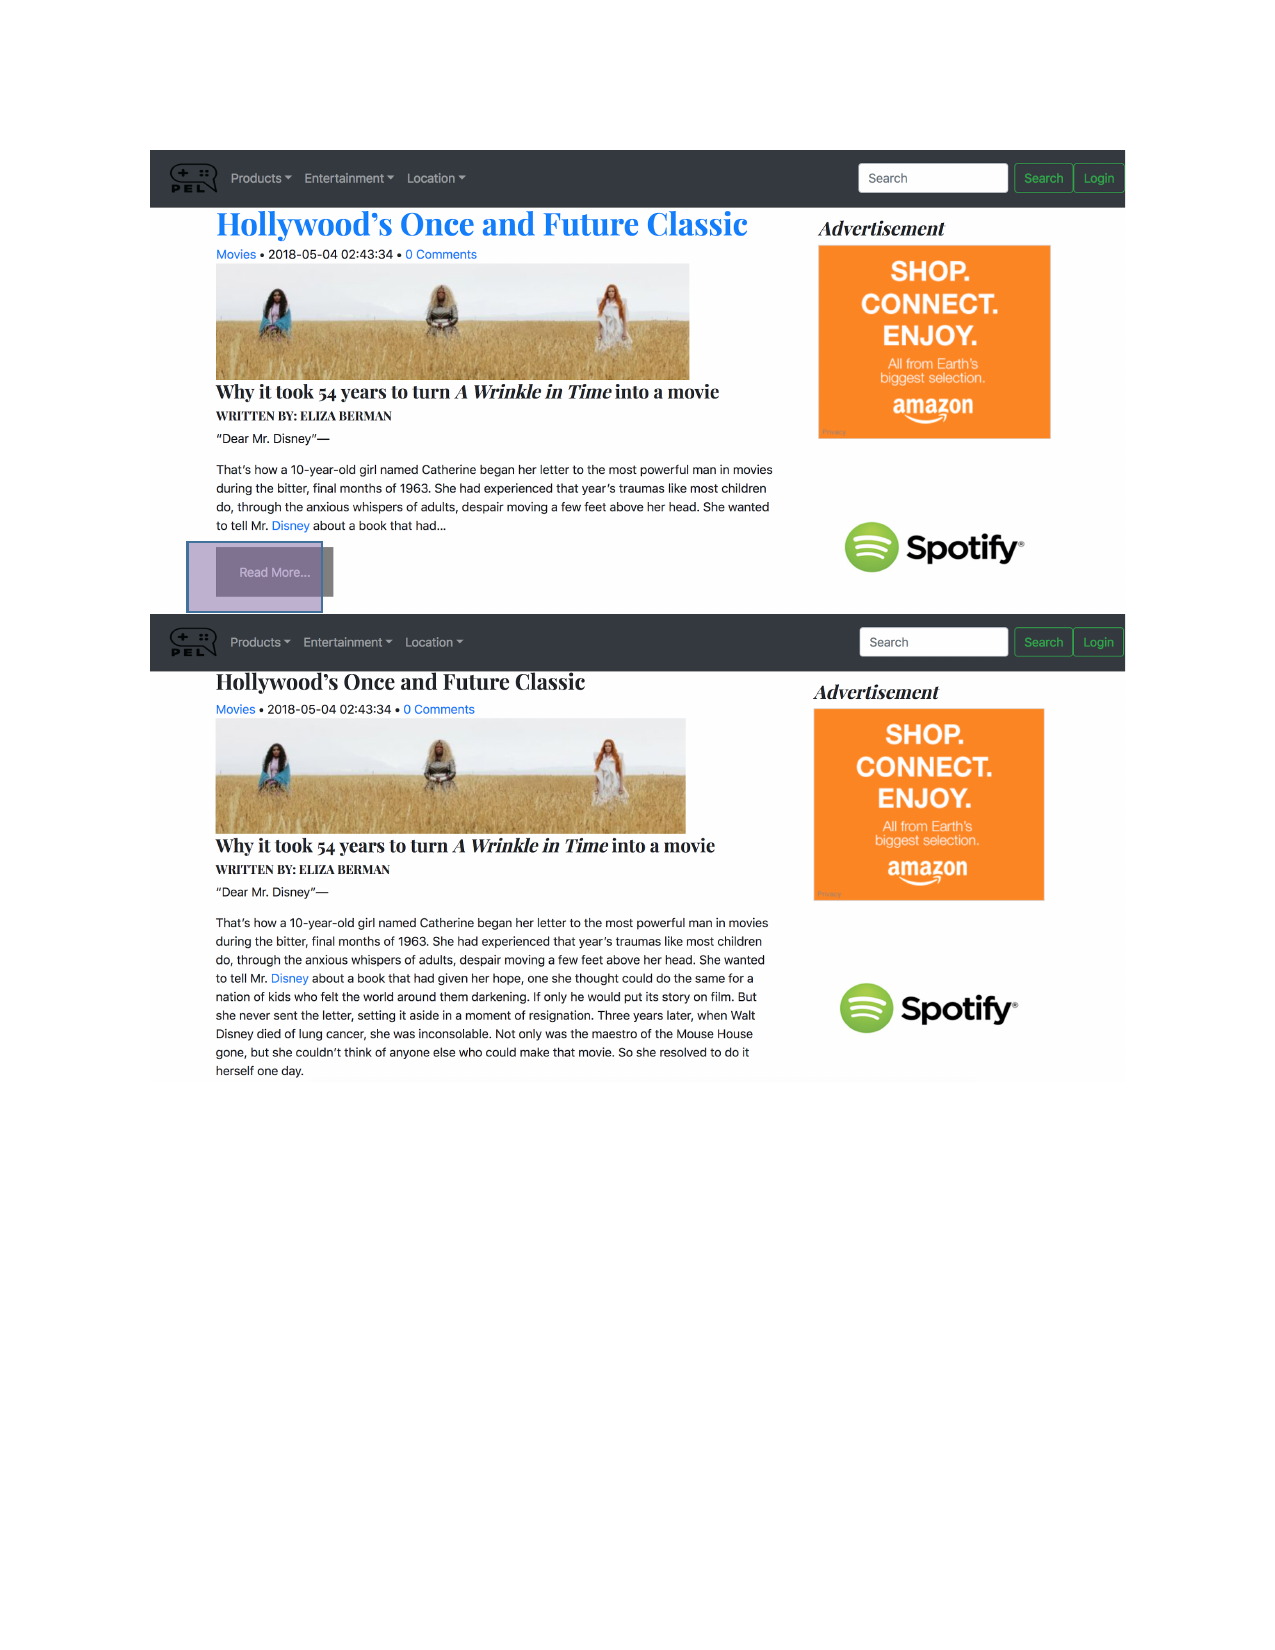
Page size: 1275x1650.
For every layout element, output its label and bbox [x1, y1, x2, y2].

picture [150, 150, 1125, 613]
picture [150, 614, 1125, 1082]
